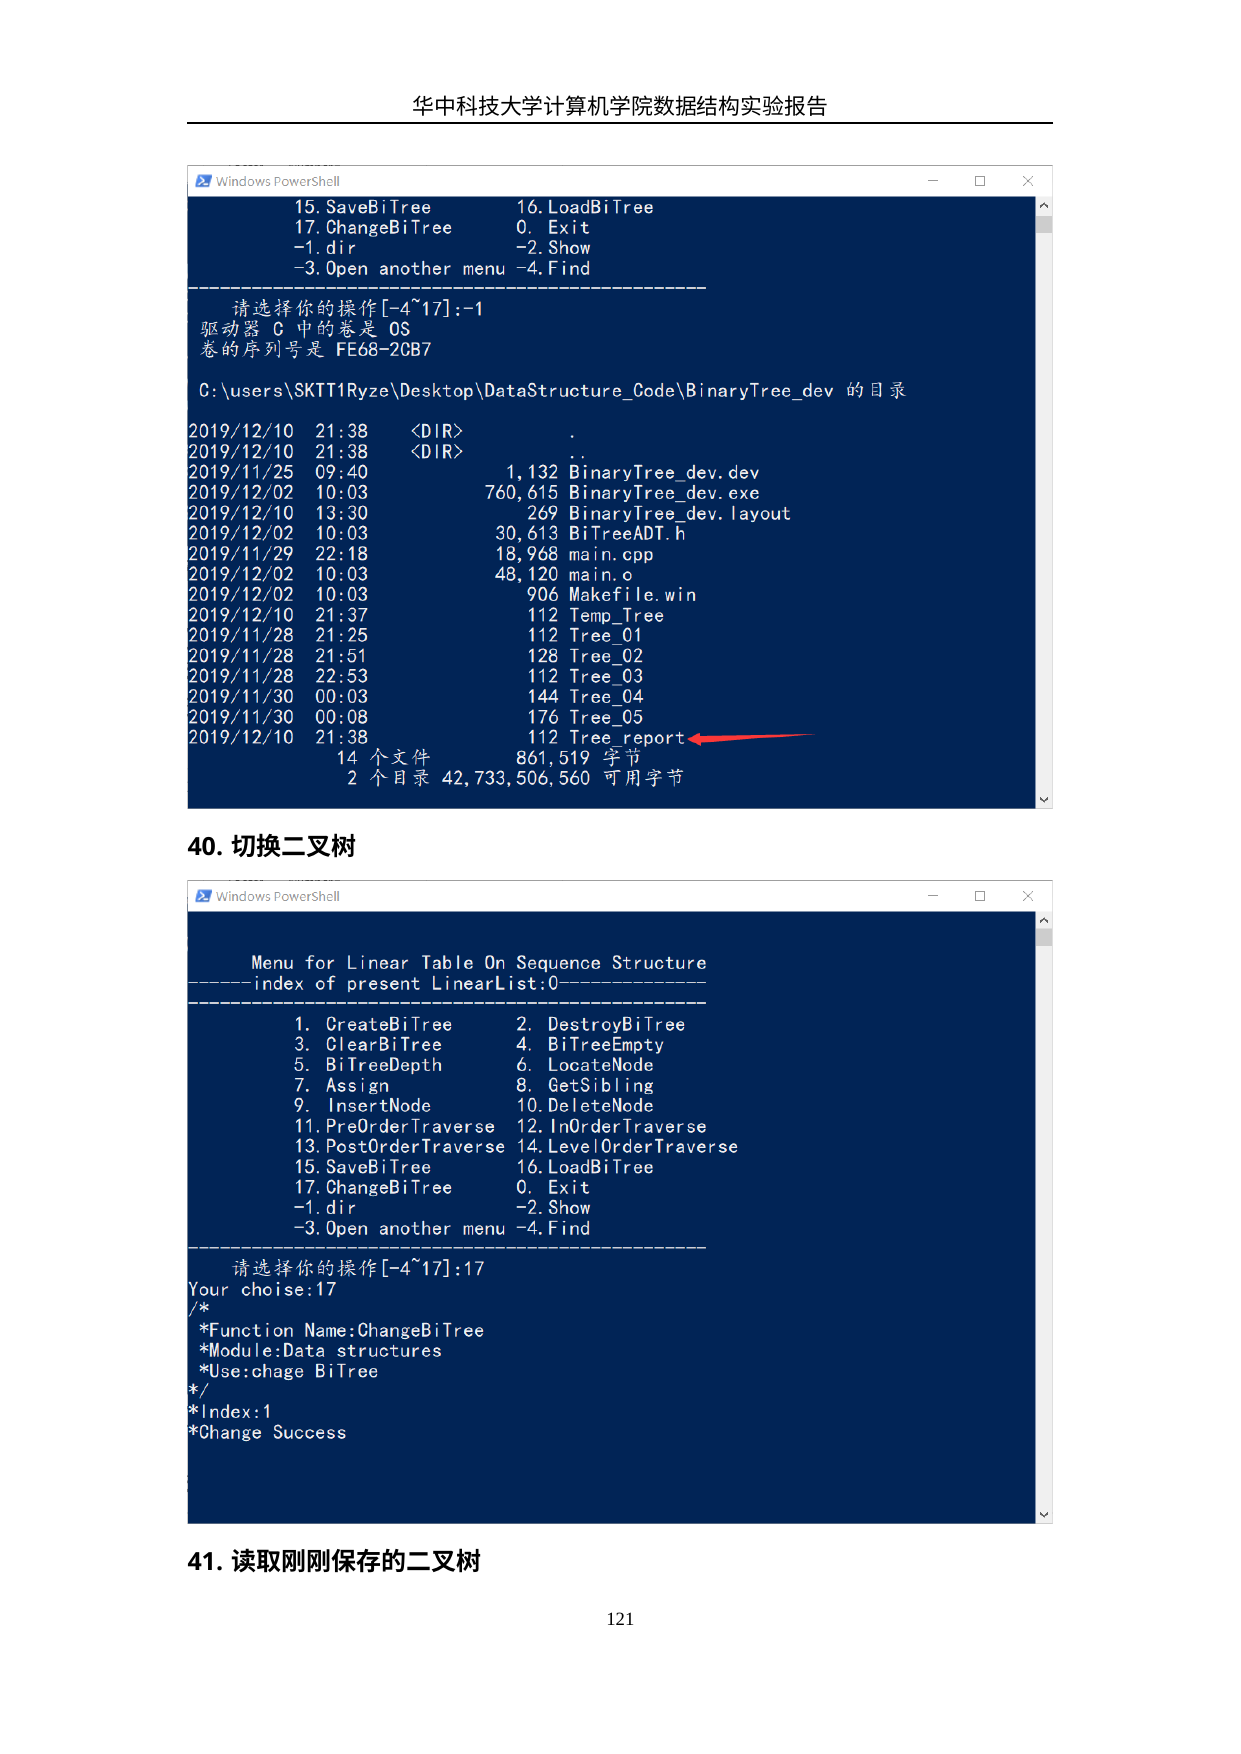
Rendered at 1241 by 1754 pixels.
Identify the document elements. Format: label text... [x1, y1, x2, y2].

list 切换二叉树 [187, 812, 1053, 877]
list 读取刚刚保存的二叉树 [187, 1527, 1053, 1592]
picture [187, 880, 1053, 1524]
picture [187, 165, 1053, 809]
